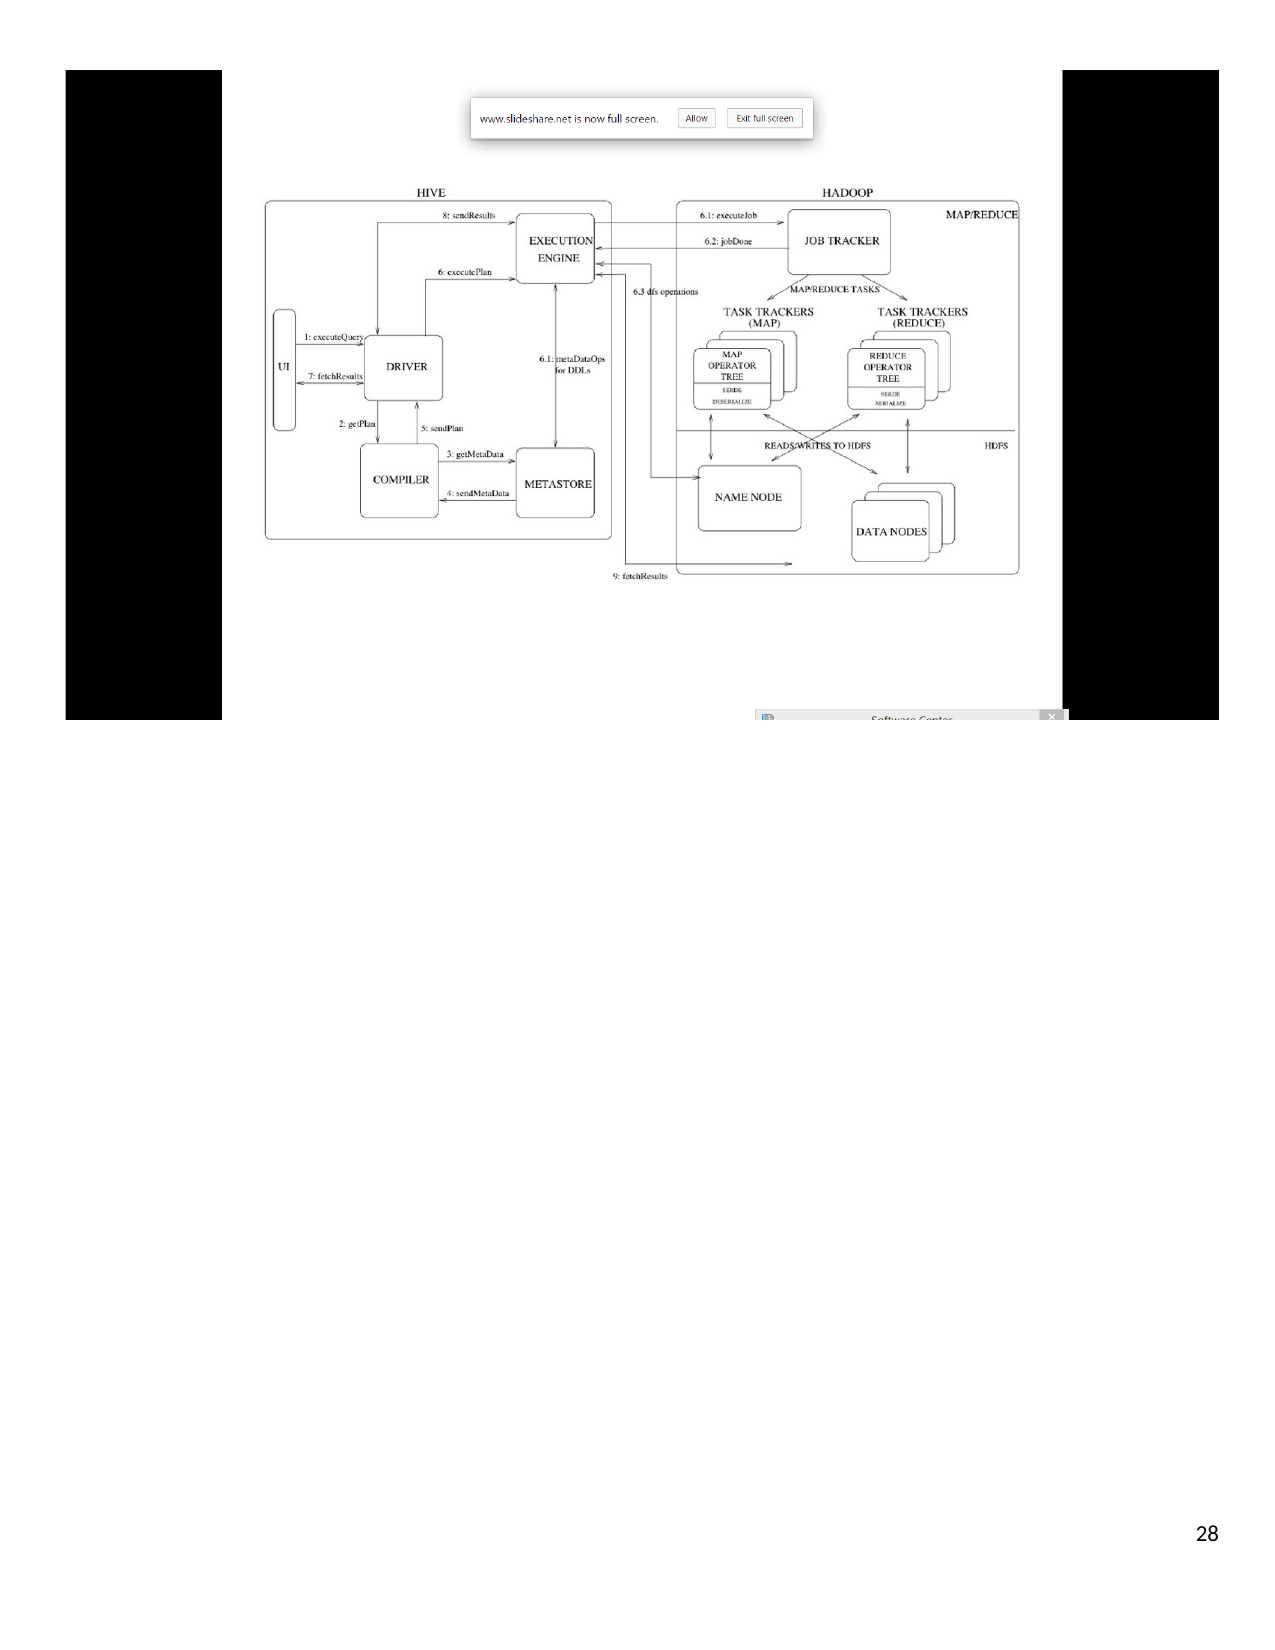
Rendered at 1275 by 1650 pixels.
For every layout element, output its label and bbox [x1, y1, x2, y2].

picture [65, 70, 1219, 720]
